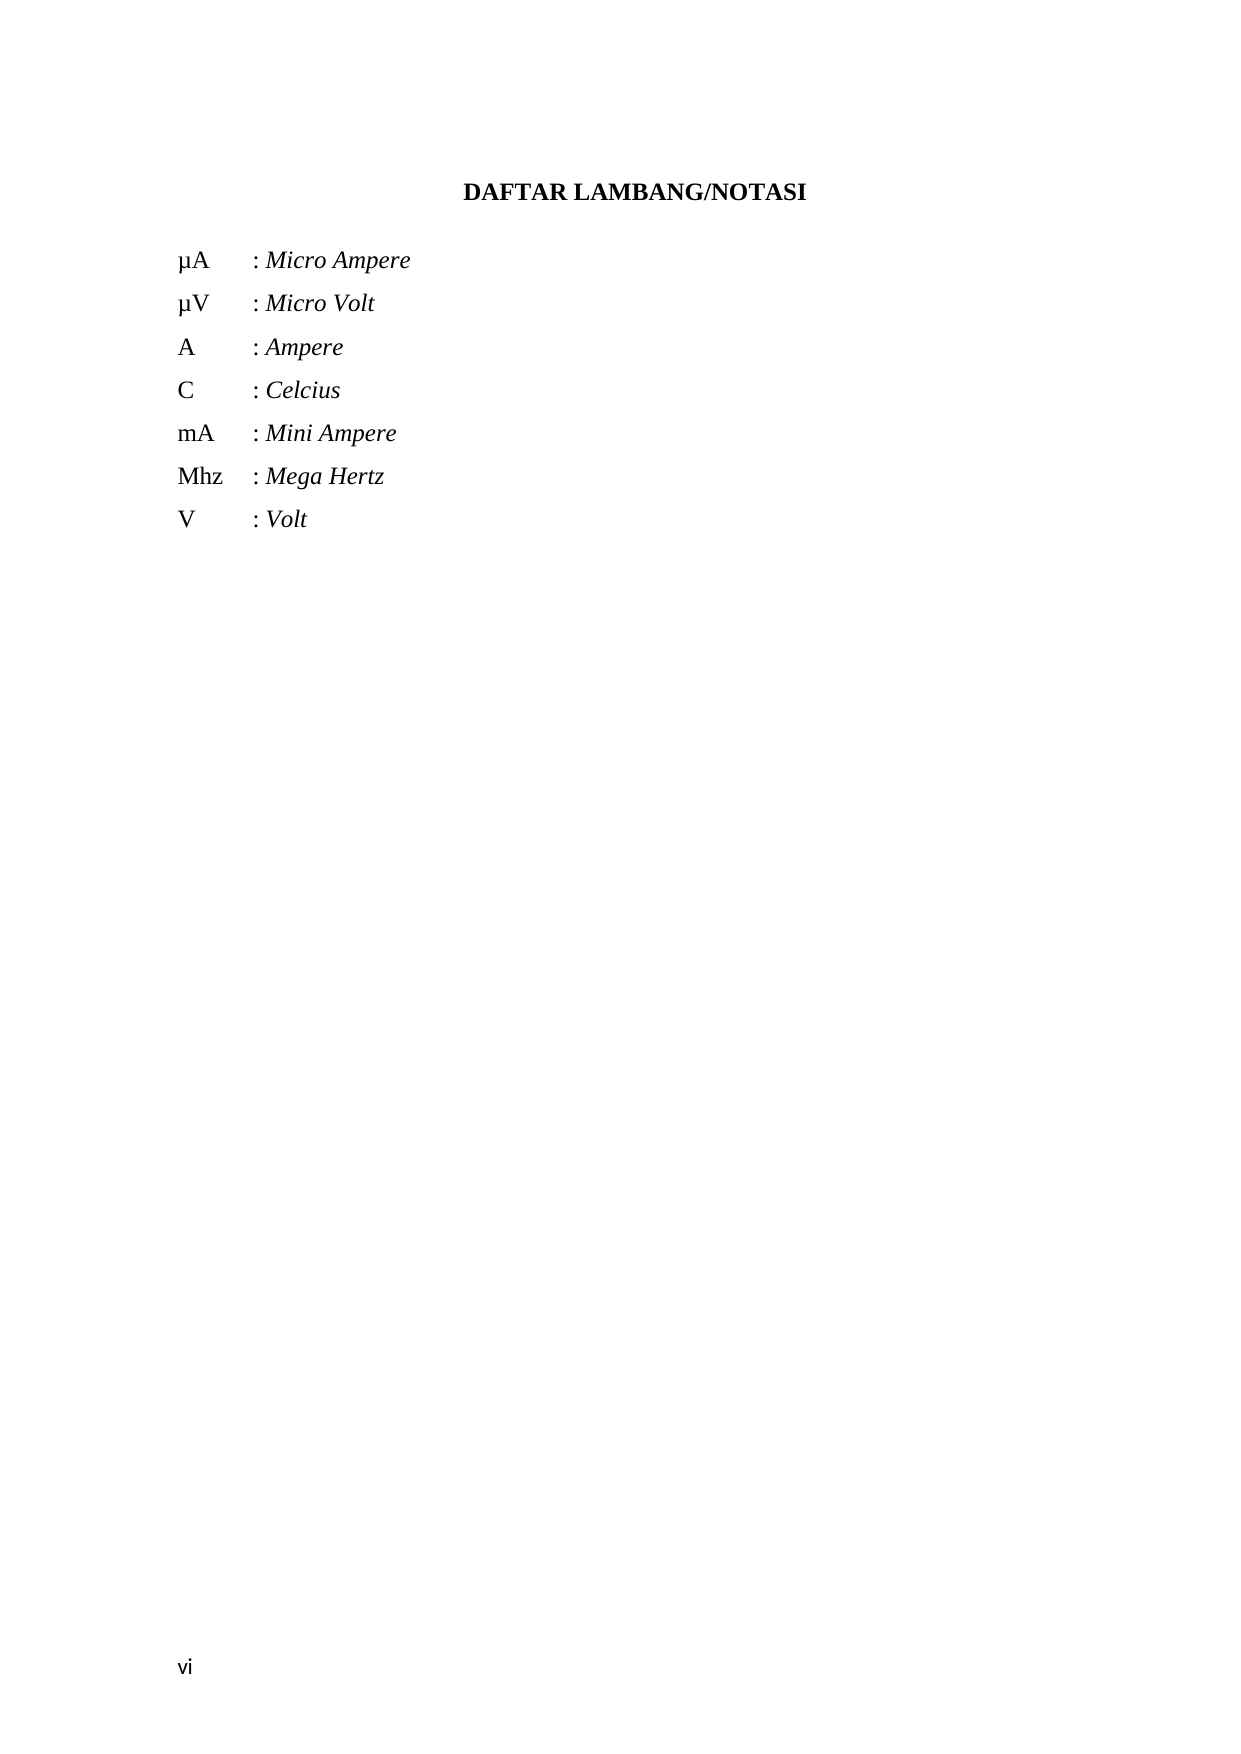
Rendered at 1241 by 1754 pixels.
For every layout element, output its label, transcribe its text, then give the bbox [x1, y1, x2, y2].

text V : Volt [177, 504, 1092, 533]
text A : Ampere [177, 332, 1092, 360]
text Mhz : Mega Hertz [177, 461, 1092, 490]
text C : Celcius [177, 375, 1092, 403]
text µA : Micro Ampere [177, 245, 1092, 274]
text mA : Mini Ampere [177, 418, 1092, 447]
text DAFTAR LAMBANG/NOTASI [177, 177, 1092, 206]
text µV : Micro Volt [177, 288, 1092, 317]
